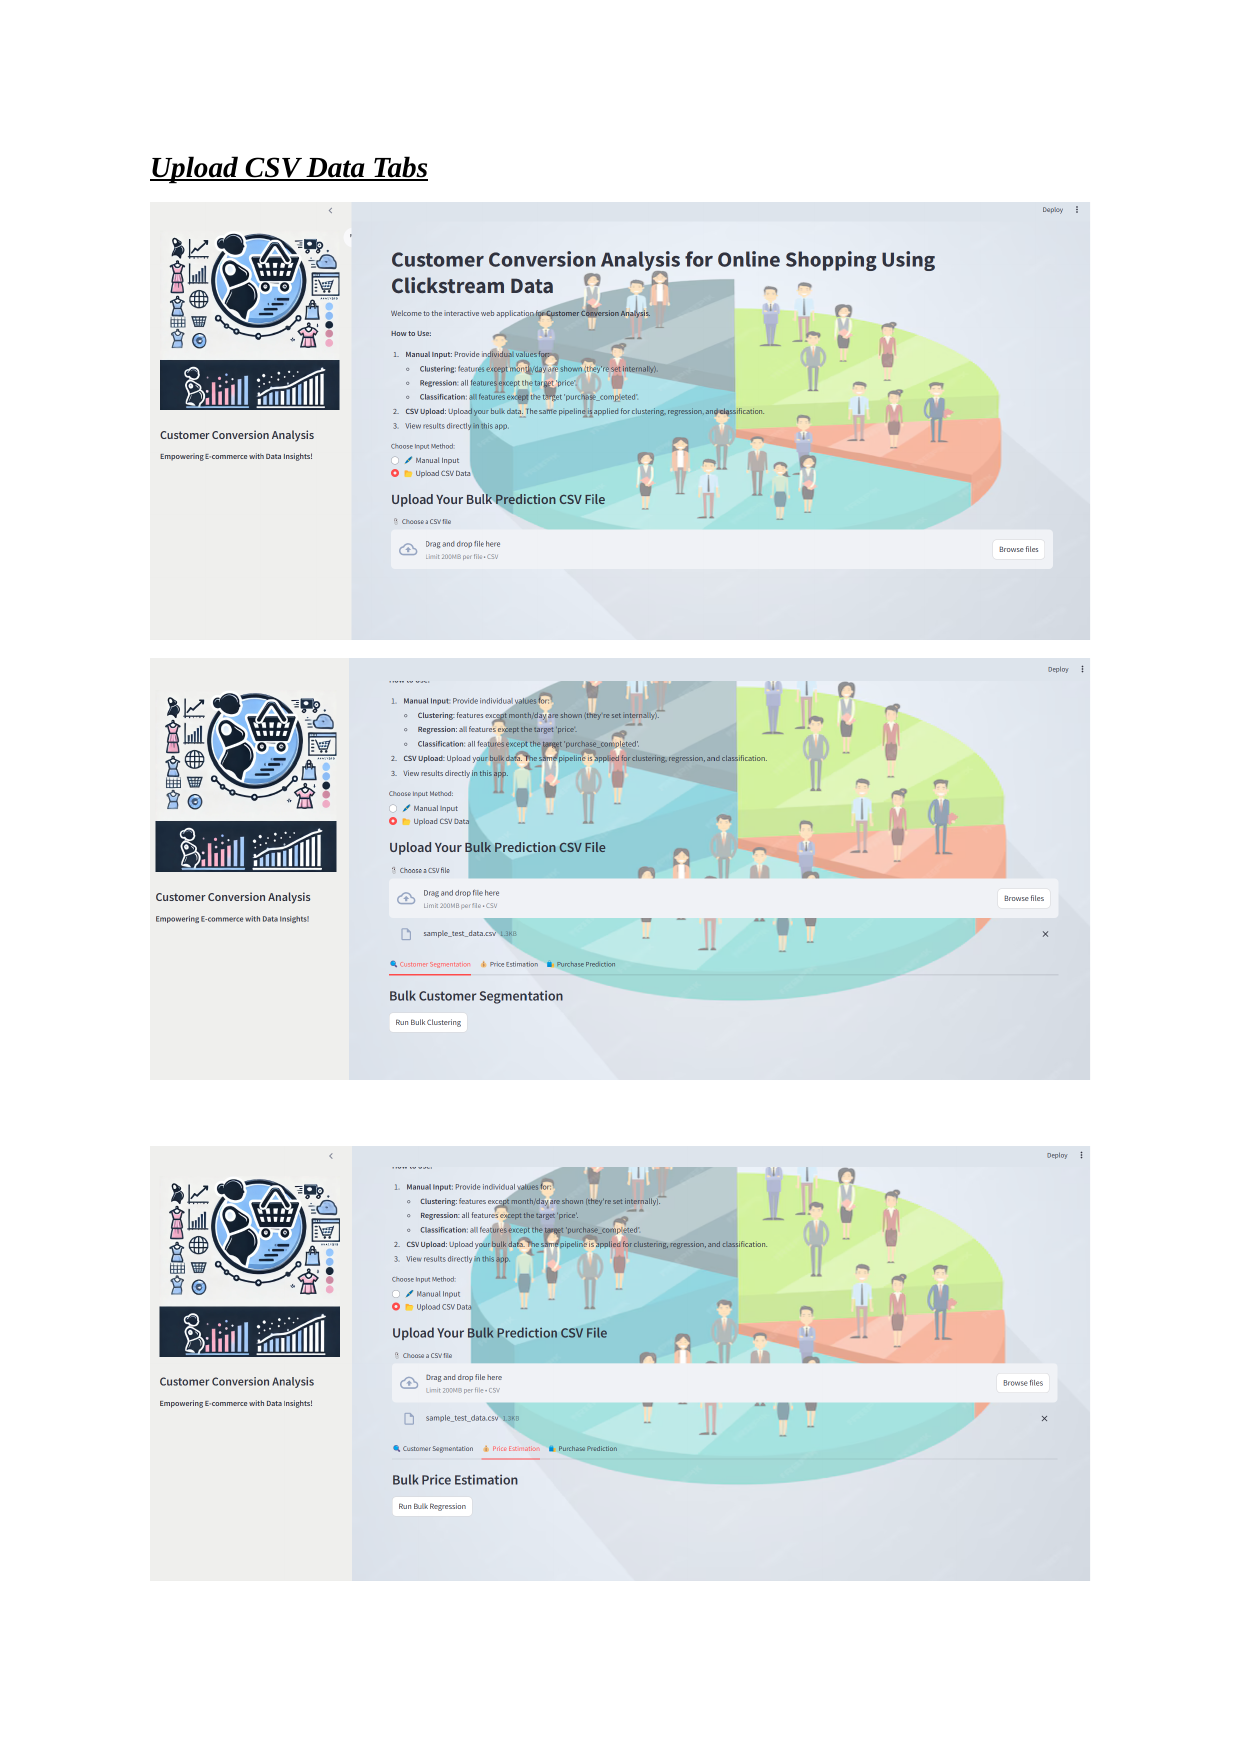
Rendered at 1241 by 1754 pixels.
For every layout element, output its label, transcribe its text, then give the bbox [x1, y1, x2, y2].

picture [150, 202, 1091, 640]
text Upload CSV Data Tabs [150, 150, 1090, 183]
picture [150, 1146, 1091, 1581]
picture [150, 658, 1091, 1080]
